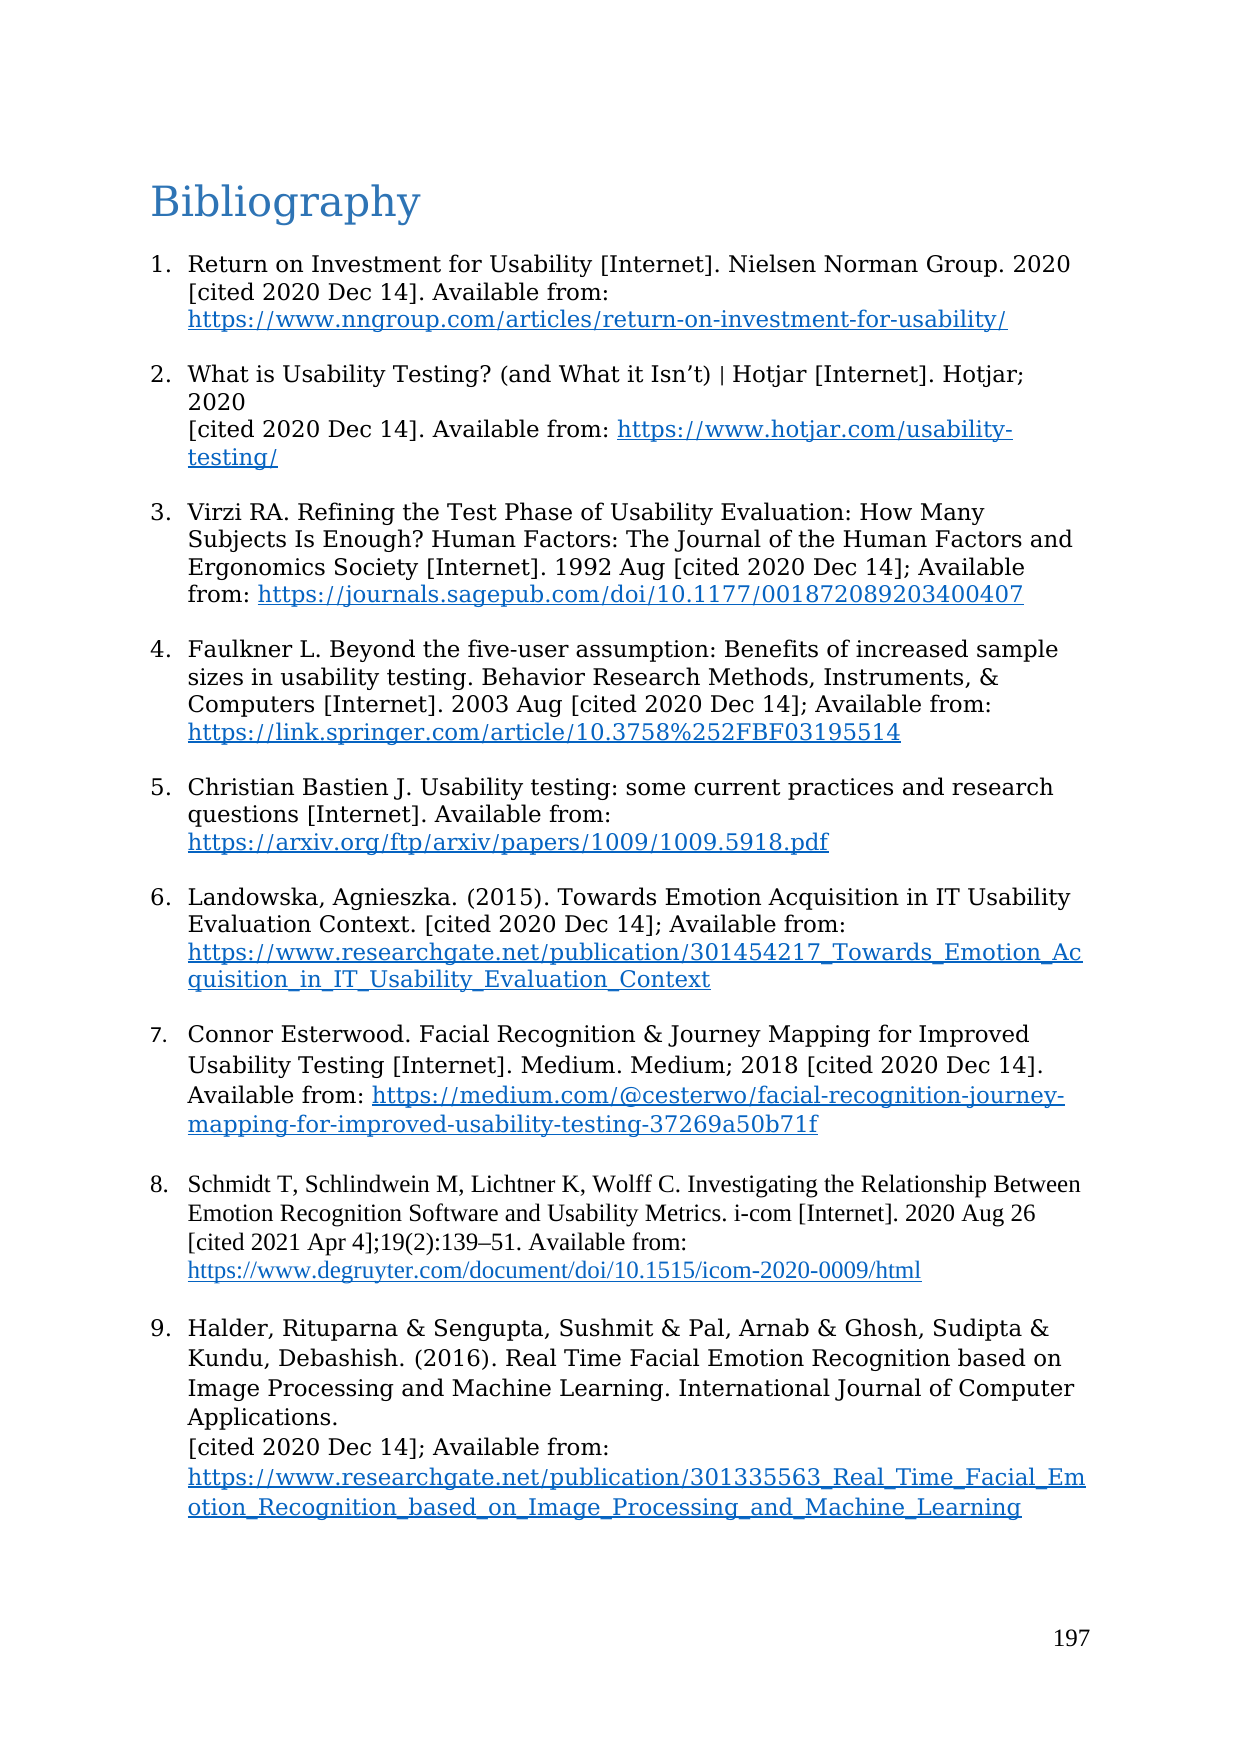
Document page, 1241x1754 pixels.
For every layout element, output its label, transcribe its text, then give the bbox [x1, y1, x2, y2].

list Faulkner L. Beyond the five-user assumption: Benefits of increased sample sizes in usability testing. Behavior Research Methods, Instruments, & Computers [Internet]. 2003 Aug [cited 2020 Dec 14]; Available from: https://link.springer.com/article/10.3758%252FBF03195514 [150, 635, 1090, 745]
list Return on Investment for Usability [Internet]. Nielsen Norman Group. 2020 [cited 2020 Dec 14]. Available from: https://www.nngroup.com/articles/return-on-investment-for-usability/ [150, 250, 1090, 332]
list Halder, Rituparna & Sengupta, Sushmit & Pal, Arnab & Ghosh, Sudipta & Kundu, Debashish. (2016). Real Time Facial Emotion Recognition based on Image Processing and Machine Learning. International Journal of Computer Applications. [150, 1314, 1090, 1431]
list Landowska, Agnieszka. (2015). Towards Emotion Acquisition in IT Usability Evaluation Context. [cited 2020 Dec 14]; Available from: https://www.researchgate.net/publication/301454217_Towards_Emotion_Acquisition_in_IT_Usability_Evaluation_Context [150, 882, 1090, 992]
list Christian Bastien J. Usability testing: some current practices and research questions [Internet]. Available from: https://arxiv.org/ftp/arxiv/papers/1009/1009.5918.pdf [150, 772, 1090, 855]
subtitle Bibliography [150, 175, 1090, 225]
list Virzi RA. Refining the Test Phase of Usability Evaluation: How Many Subjects Is Enough? Human Factors: The Journal of the Human Factors and Ergonomics Society [Internet]. 1992 Aug [cited 2020 Dec 14]; Available from: https://journals.sagepub.com/doi/10.1177/001872089203400407 [150, 497, 1090, 607]
list [cited 2020 Dec 14]; Available from: https://www.researchgate.net/publication/301335563_Real_Time_Facial_Emotion_Recognition_based_on_Image_Processing_and_Machine_Learning [187, 1433, 1090, 1520]
list [cited 2020 Dec 14]. Available from: https://www.hotjar.com/usability-testing/ [187, 415, 1090, 470]
list What is Usability Testing? (and What it Isn’t) | Hotjar [Internet]. Hotjar; 2020 [150, 360, 1090, 415]
list Schmidt T, Schlindwein M, Lichtner K, Wolff C. Investigating the Relationship Between Emotion Recognition Software and Usability Metrics. i-com [Internet]. 2020 Aug 26 [cited 2021 Apr 4];19(2):139–51. Available from: https://www.degruyter.com/document/doi/10.1515/icom-2020-0009/html [150, 1169, 1090, 1284]
list Connor Esterwood. Facial Recognition & Journey Mapping for Improved Usability Testing [Internet]. Medium. Medium; 2018 [cited 2020 Dec 14]. Available from: https://medium.com/@cesterwo/facial-recognition-journey-mapping-for-improved-usability-testing-37269a50b71f [150, 1020, 1090, 1137]
